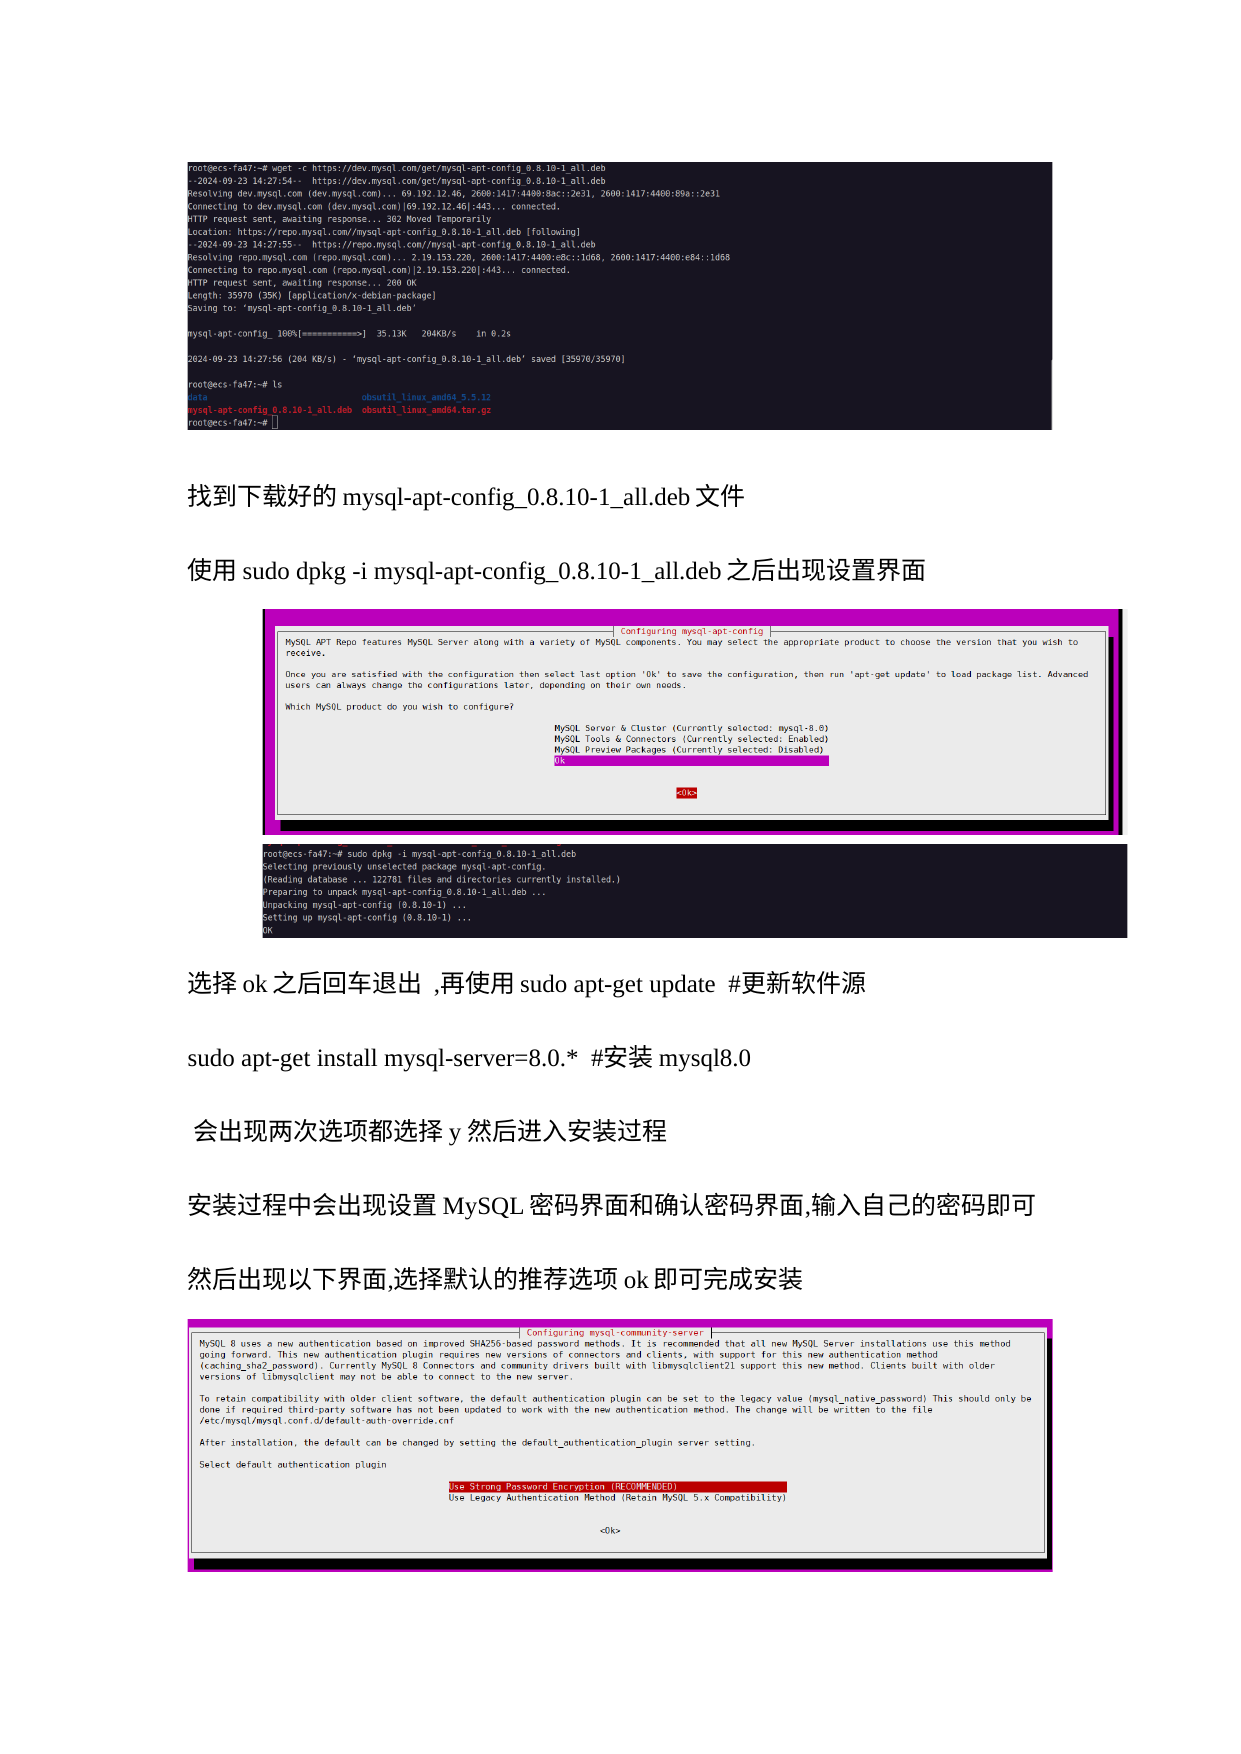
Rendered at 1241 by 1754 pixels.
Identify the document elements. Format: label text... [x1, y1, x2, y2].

picture [262, 844, 1128, 938]
text sudo apt-get install mysql-server=8.0.* #安装mysql8.0 [187, 1023, 1053, 1088]
picture [187, 162, 1053, 430]
picture [187, 1319, 1053, 1572]
picture [262, 609, 1128, 835]
text 找到下载好的mysql-apt-config_0.8.10-1_all.deb文件 [187, 462, 1053, 527]
text 会出现两次选项都选择y 然后进入安装过程 [187, 1097, 1053, 1162]
text 使用sudo dpkg -i mysql-apt-config_0.8.10-1_all.deb之后出现设置界面 [187, 536, 1053, 601]
text 选择ok之后回车退出 ,再使用sudo apt-get update #更新软件源 [187, 949, 1053, 1014]
text 安装过程中会出现设置MySQL密码界面和确认密码界面,输入自己的密码即可 [187, 1171, 1053, 1236]
text 然后出现以下界面,选择默认的推荐选项ok即可完成安装 [187, 1245, 1053, 1310]
